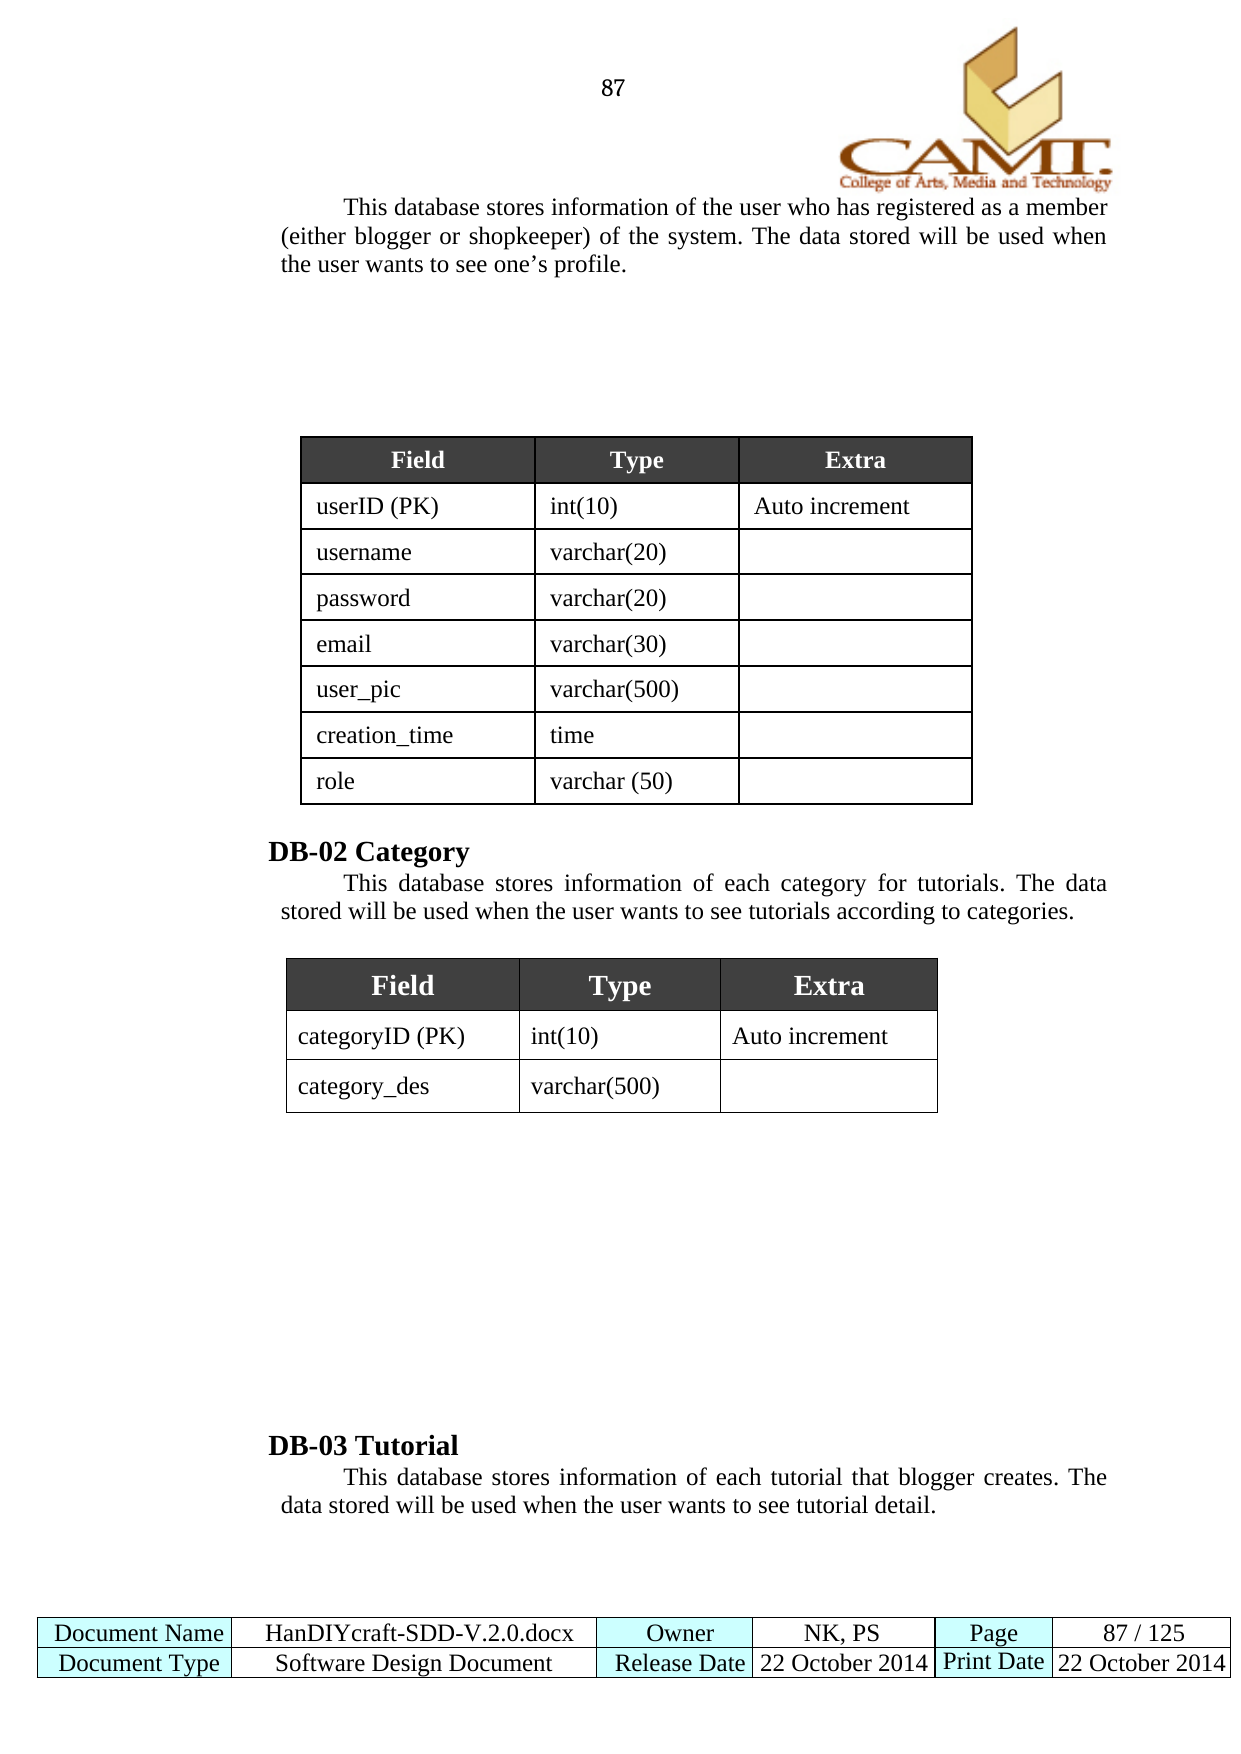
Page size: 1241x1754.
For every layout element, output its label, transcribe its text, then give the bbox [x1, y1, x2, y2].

table_cell [740, 621, 971, 665]
table_cell categoryID (PK) [287, 1011, 519, 1059]
table_cell [721, 1060, 937, 1112]
table_cell varchar(20) [536, 575, 738, 619]
table_cell time [536, 713, 738, 757]
table_cell Auto increment [740, 484, 971, 527]
table_cell varchar(500) [536, 667, 738, 711]
text DB-02 Category [118, 834, 1108, 868]
table_cell category_des [287, 1060, 519, 1112]
table_header Type [536, 438, 738, 482]
table_cell username [302, 530, 534, 573]
table_cell [740, 530, 971, 573]
text DB-03 Tutorial [118, 1428, 1108, 1462]
table_cell email [302, 621, 534, 665]
table_cell varchar(20) [536, 530, 738, 573]
table_cell userID (PK) [302, 484, 534, 527]
picture [755, 18, 1221, 207]
text This database stores information of each tutorial that blogger creates. The data stored will be used when the user wants to see tutorial detail. [281, 1462, 1108, 1519]
table_header Extra [721, 959, 937, 1010]
table_cell int(10) [536, 484, 738, 527]
table_cell varchar(30) [536, 621, 738, 665]
text This database stores information of the user who has registered as a member (either blogger or shopkeeper) of the system. The data stored will be used when the user wants to see one’s profile. [281, 192, 1108, 278]
table_cell int(10) [520, 1011, 720, 1059]
table_header Extra [740, 438, 971, 482]
table_cell Auto increment [721, 1011, 937, 1059]
table_header Type [520, 959, 720, 1010]
table_cell [740, 667, 971, 711]
table_cell role [302, 759, 534, 802]
table_cell varchar (50) [536, 759, 738, 802]
table_cell user_pic [302, 667, 534, 711]
table_cell password [302, 575, 534, 619]
table_cell [740, 575, 971, 619]
table_header Field [302, 438, 534, 482]
table_cell varchar(500) [520, 1060, 720, 1112]
table_cell creation_time [302, 713, 534, 757]
table_cell [740, 713, 971, 757]
table_cell [740, 759, 971, 802]
table_header Field [287, 959, 519, 1010]
text This database stores information of each category for tutorials. The data stored will be used when the user wants to see tutorials according to categories. [281, 868, 1108, 925]
